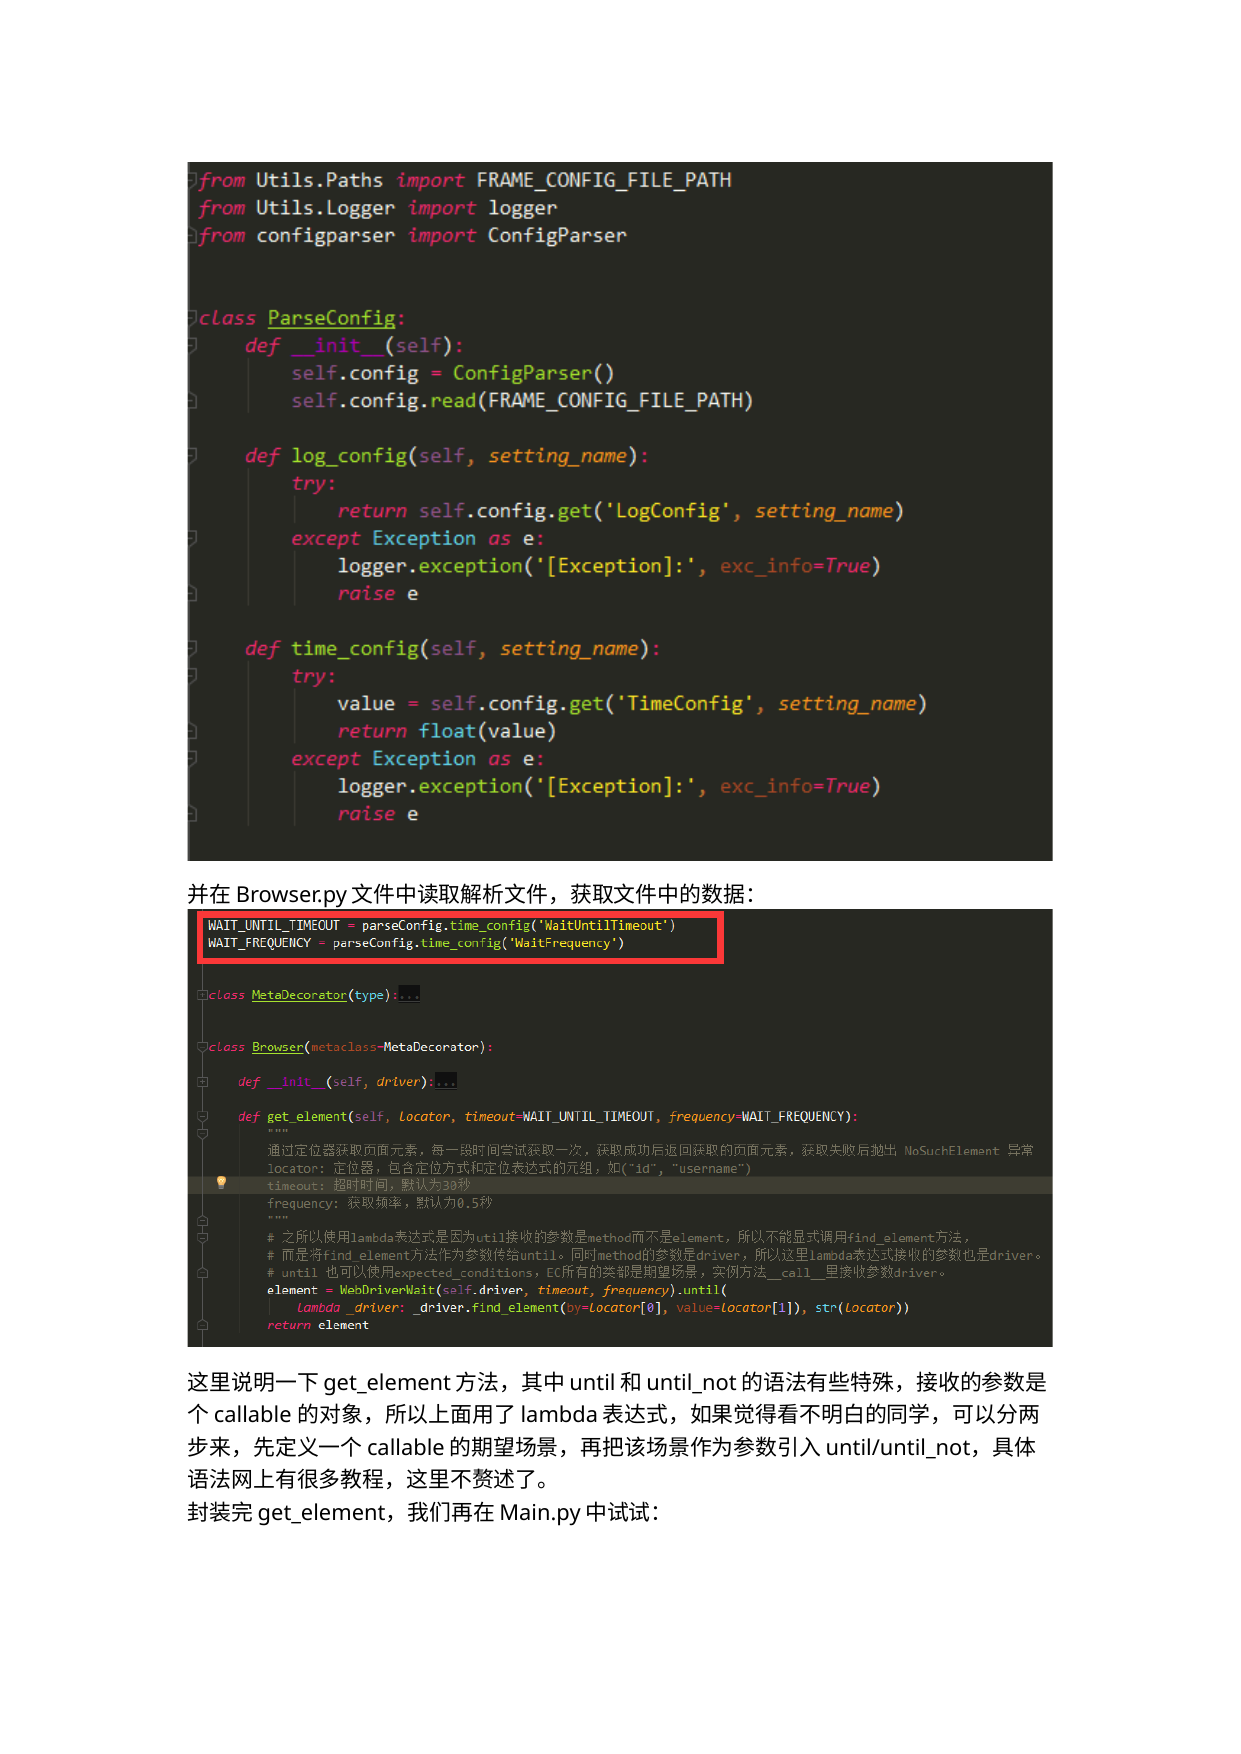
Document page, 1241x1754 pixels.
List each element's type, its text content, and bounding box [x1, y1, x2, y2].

picture [187, 909, 1053, 1347]
picture [187, 162, 1053, 861]
text 并在Browser.py文件中读取解析文件，获取文件中的数据： [187, 877, 1053, 909]
text 这里说明一下get_element方法，其中until和until_not的语法有些特殊，接收的参数是个callable 的对象，所以上面用了lambda表达式，如果觉得看不明白的同学，可以分两步来，先定义一个callable的期望场景，再把该场景作为参数引入until/until_not，具体语法网上有很多教程，这里不赘述了。 [187, 1364, 1053, 1494]
text 封装完get_element，我们再在Main.py中试试： [187, 1494, 1053, 1527]
